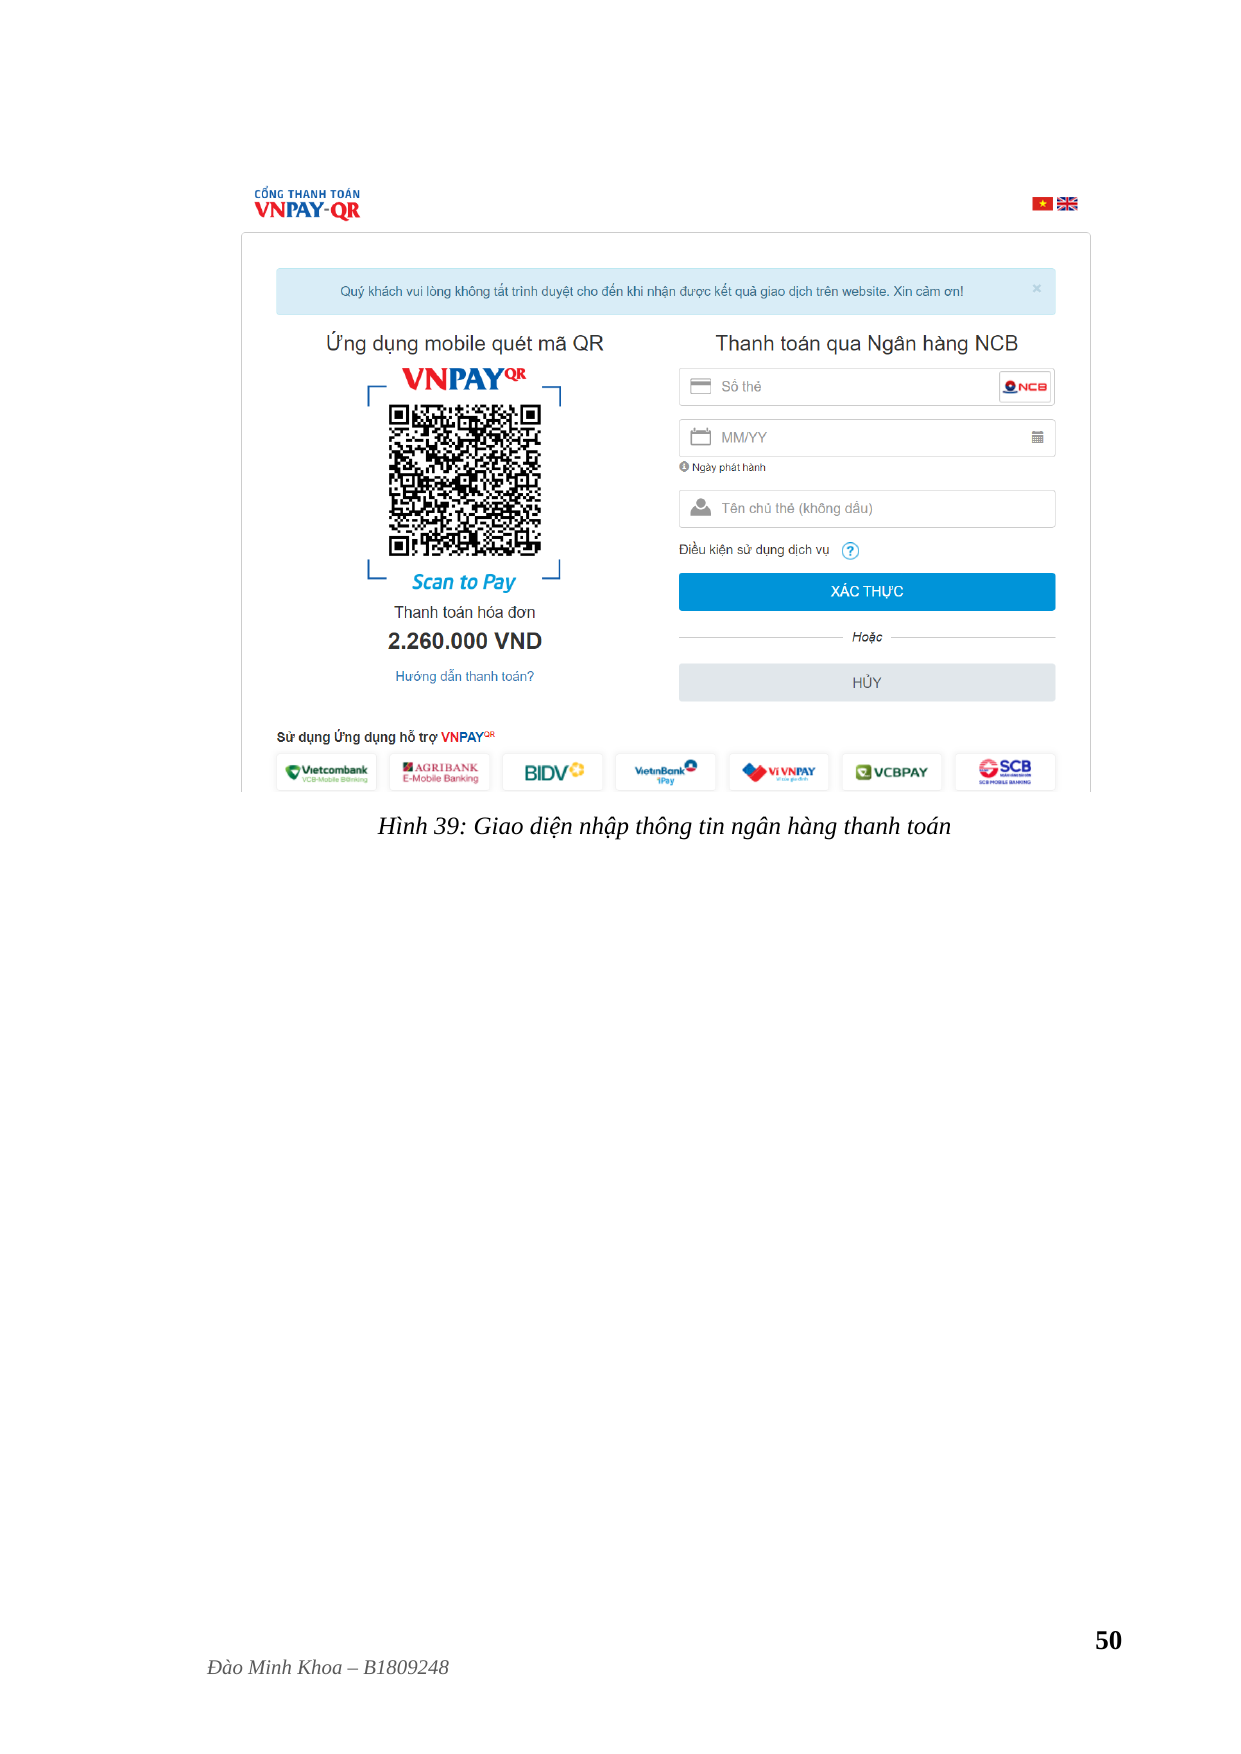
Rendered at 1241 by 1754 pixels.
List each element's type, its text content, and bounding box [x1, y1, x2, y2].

text Hình 39: Giao diện nhập thông tin ngân hàng thanh toán [207, 811, 1122, 840]
picture [206, 177, 1123, 792]
